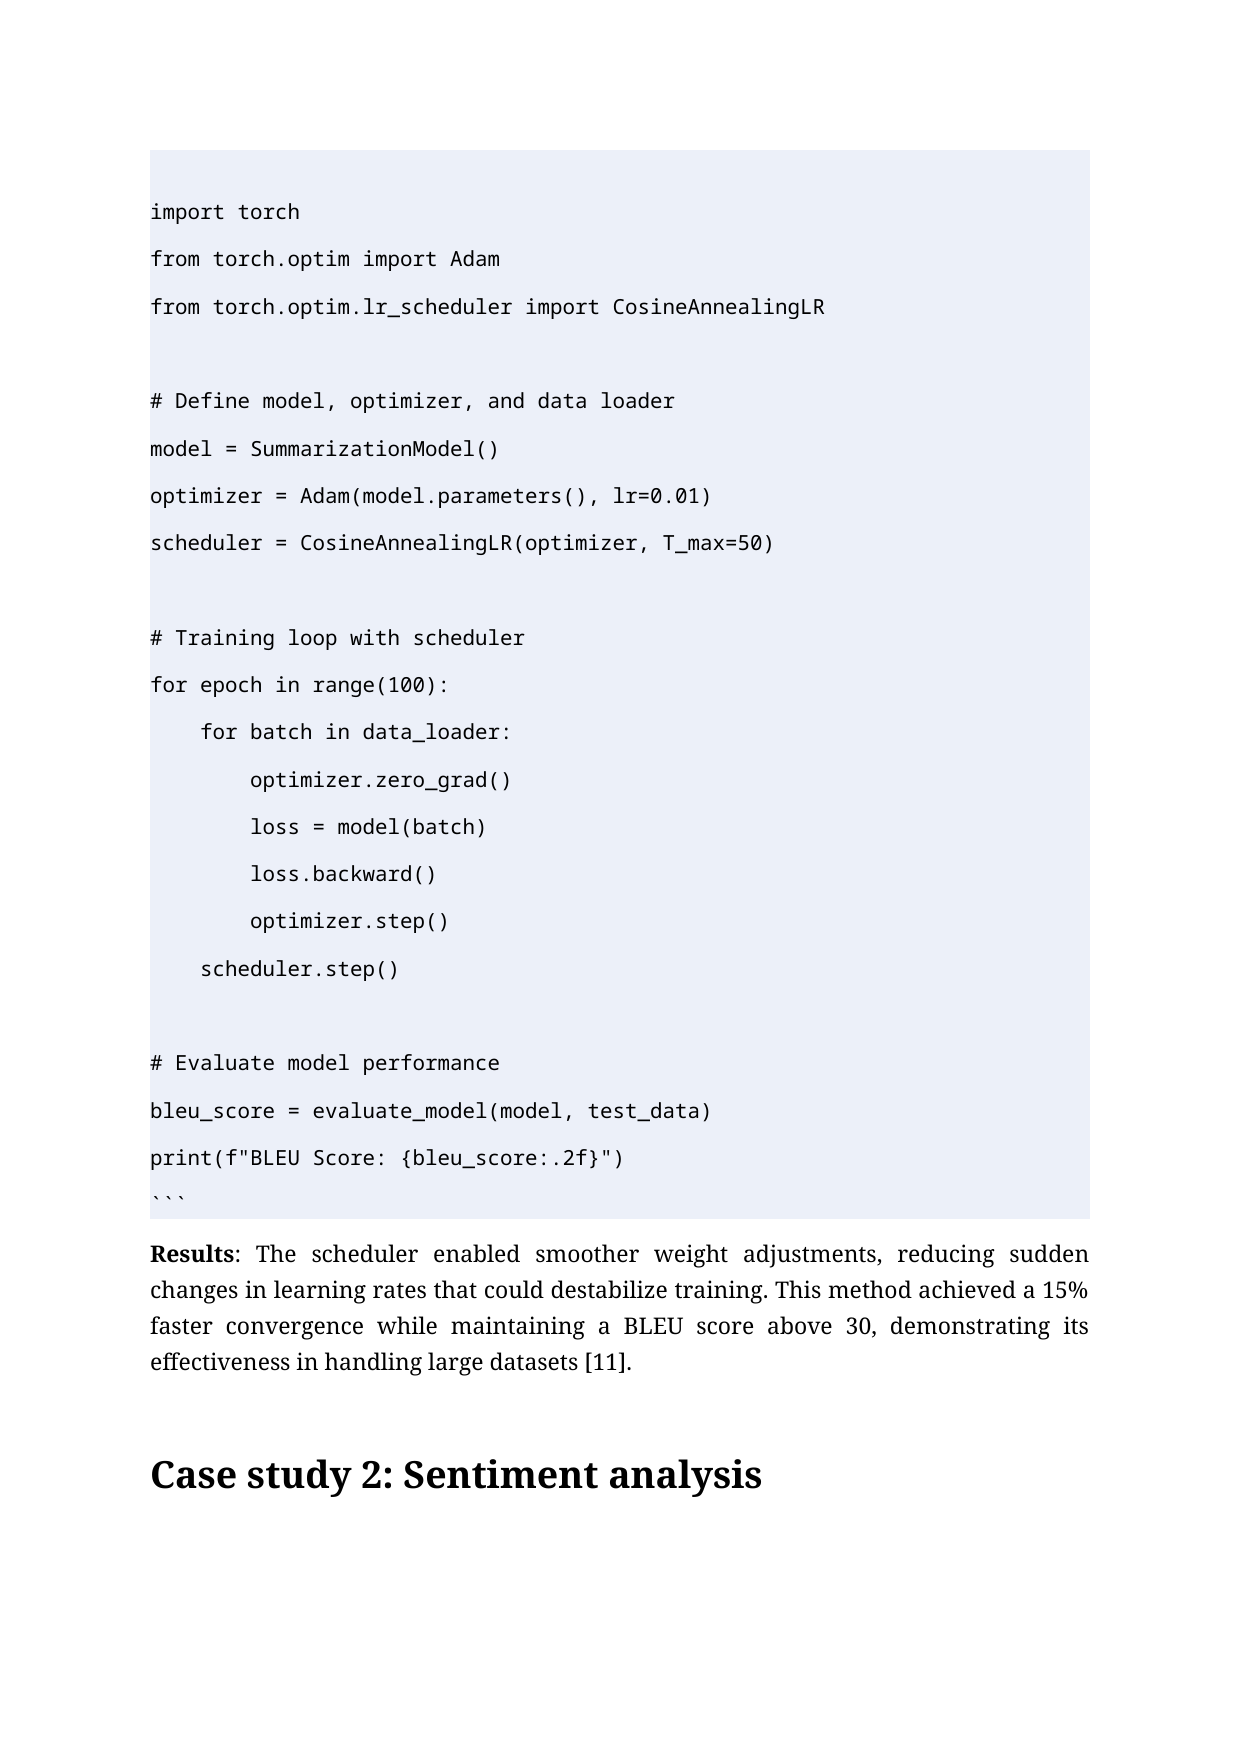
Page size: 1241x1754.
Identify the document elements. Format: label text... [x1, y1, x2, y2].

text loss = model(batch) [150, 812, 1090, 841]
subtitle Case study 2: Sentiment analysis [150, 1449, 1090, 1500]
text print(f"BLEU Score: {bleu_score:.2f}") [150, 1143, 1090, 1172]
text for batch in data_loader: [150, 717, 1090, 746]
text scheduler = CosineAnnealingLR(optimizer, T_max=50) [150, 528, 1090, 557]
text import torch [150, 197, 1090, 226]
text from torch.optim.lr_scheduler import CosineAnnealingLR [150, 292, 1090, 320]
text ``` [150, 1190, 1090, 1219]
text # Define model, optimizer, and data loader [150, 386, 1090, 415]
text model = SummarizationModel() [150, 434, 1090, 462]
text # Training loop with scheduler [150, 623, 1090, 651]
text scheduler.step() [150, 954, 1090, 982]
text from torch.optim import Adam [150, 244, 1090, 273]
text optimizer = Adam(model.parameters(), lr=0.01) [150, 481, 1090, 509]
text # Evaluate model performance [150, 1048, 1090, 1077]
text optimizer.zero_grad() [150, 765, 1090, 793]
text loss.backward() [150, 859, 1090, 888]
text bleu_score = evaluate_model(model, test_data) [150, 1096, 1090, 1124]
text for epoch in range(100): [150, 670, 1090, 699]
text Results: The scheduler enabled smoother weight adjustments, reducing sudden changes in learning rates that could destabilize training. This method achieved a 15% faster convergence while maintaining a BLEU score above 30, demonstrating its effectiveness in handling large datasets [11]. [150, 1238, 1090, 1377]
text optimizer.step() [150, 907, 1090, 935]
